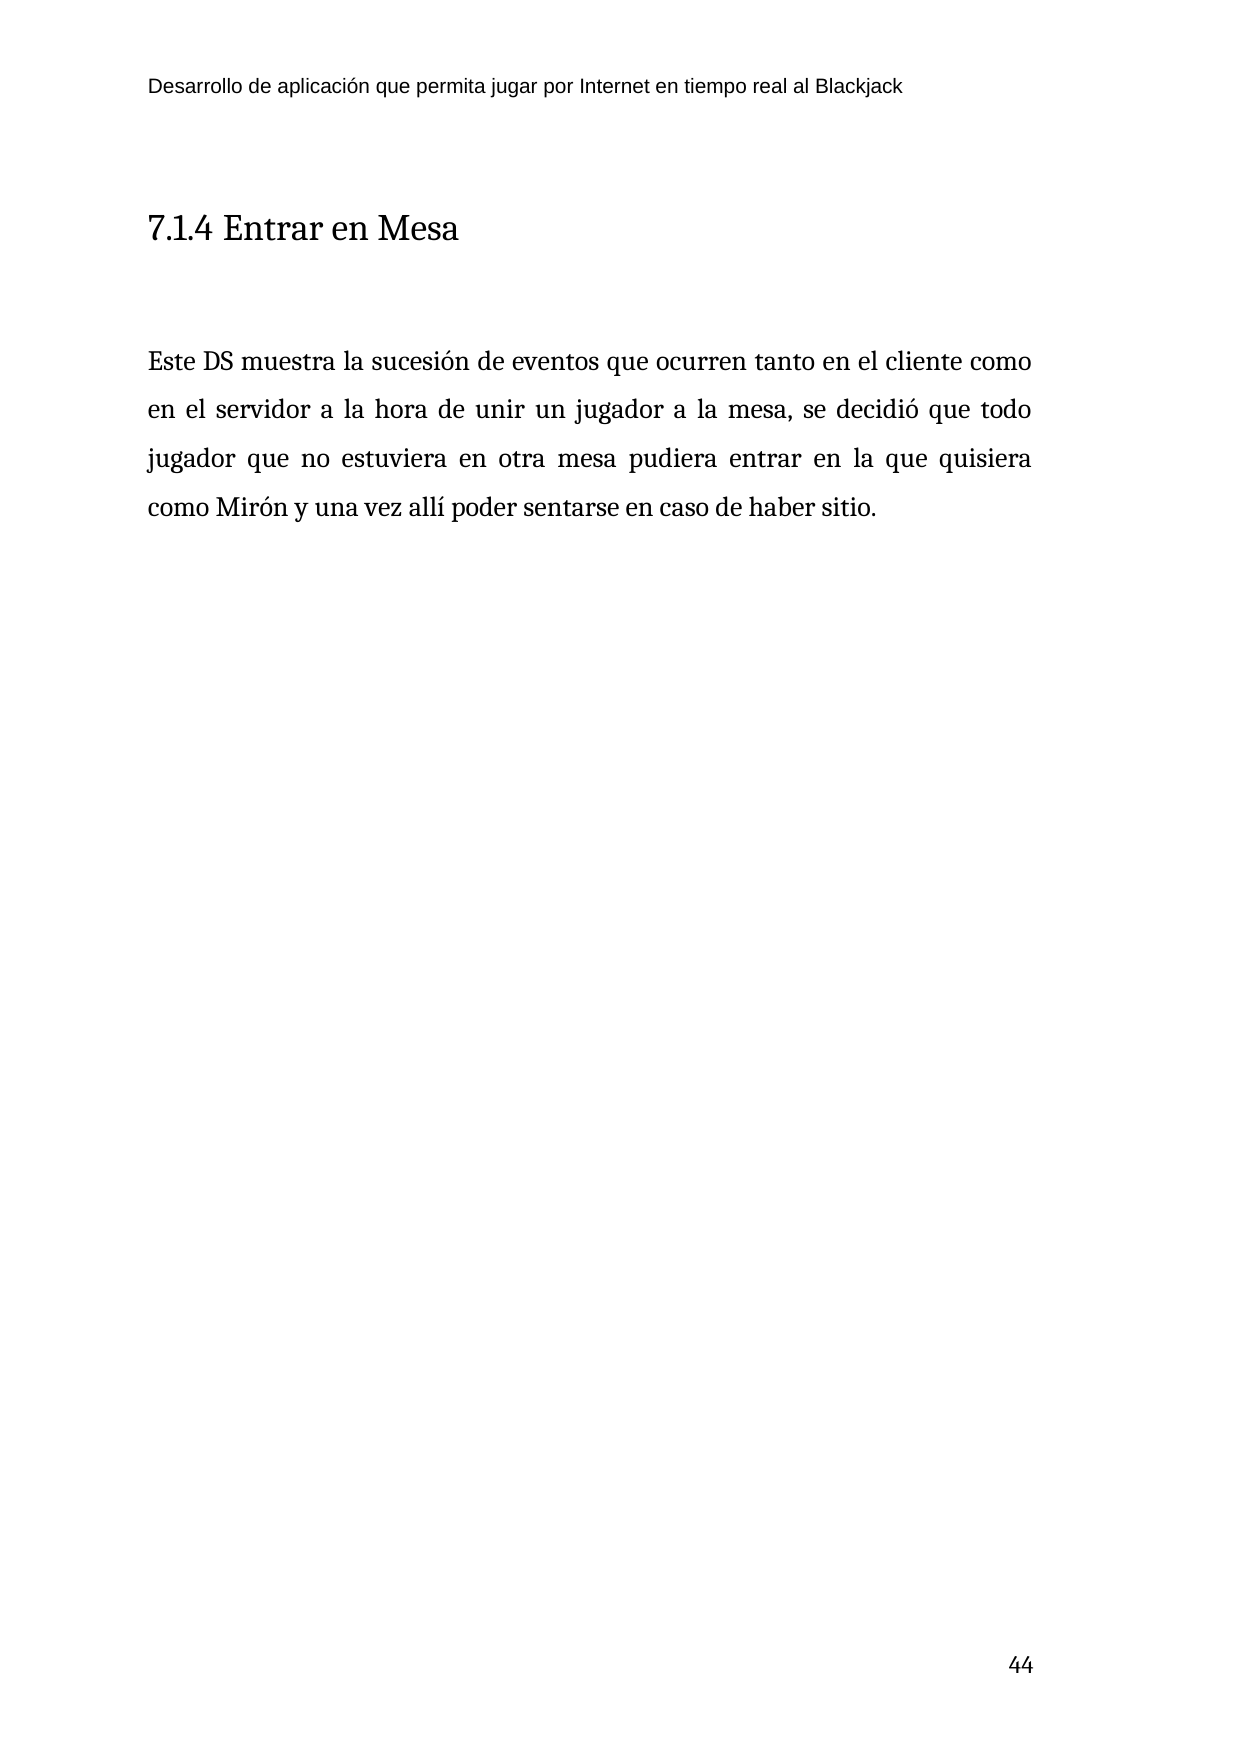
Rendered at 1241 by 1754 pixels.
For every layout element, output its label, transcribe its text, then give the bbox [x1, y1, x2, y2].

subtitle 7.1.4 Entrar en Mesa [148, 207, 1033, 250]
text Este DS muestra la sucesión de eventos que ocurren tanto en el cliente como en el servidor a la hora de unir un jugador a la mesa, se decidió que todo jugador que no estuviera en otra mesa pudiera entrar en la que quisiera como Mirón y una vez allí poder sentarse en caso de haber sitio. [148, 345, 1033, 523]
